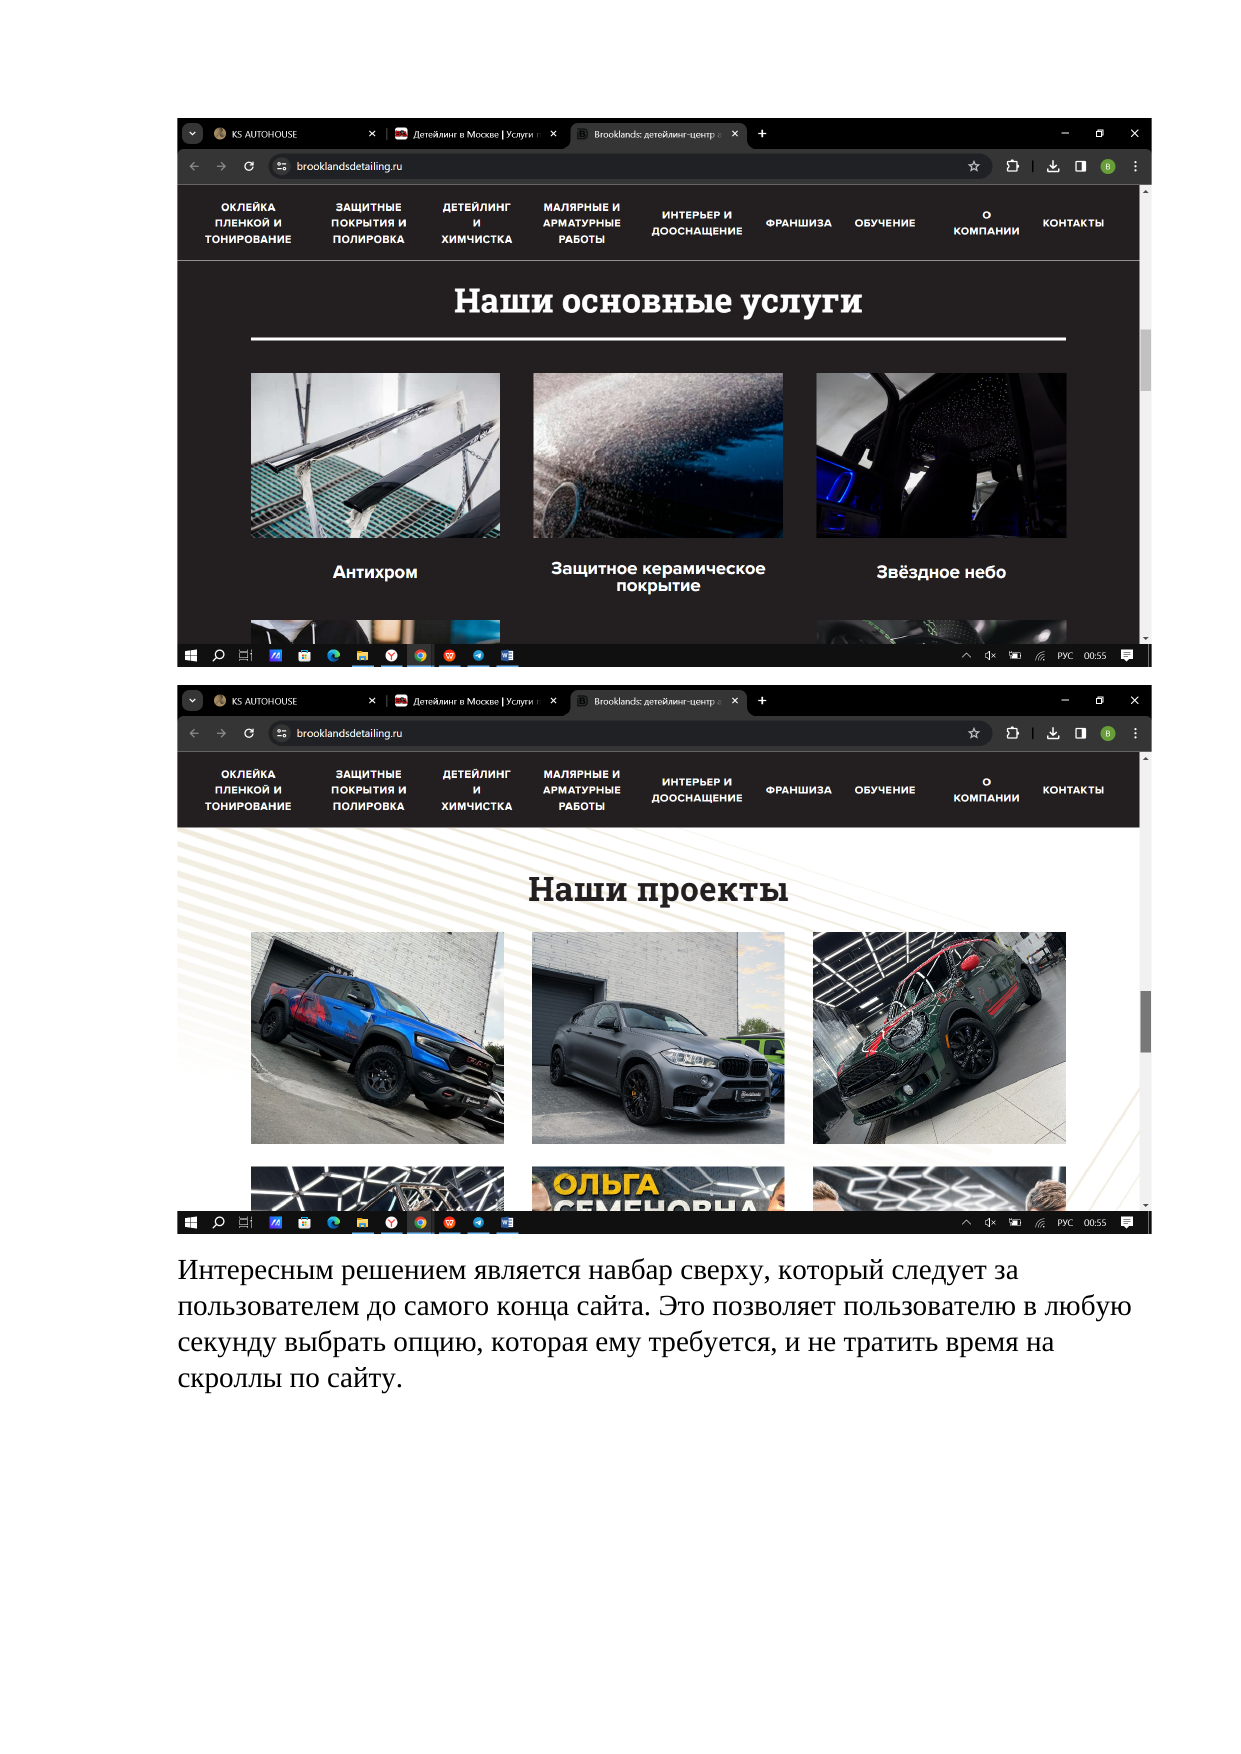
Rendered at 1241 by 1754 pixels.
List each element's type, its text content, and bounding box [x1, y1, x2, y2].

picture [177, 685, 1152, 1234]
picture [177, 118, 1152, 667]
text Интересным решением является навбар сверху, который следует за пользователем до самого конца сайта. Это позволяет пользователю в любую секунду выбрать опцию, которая ему требуется, и не тратить время на скроллы по сайту. [177, 1252, 1152, 1394]
